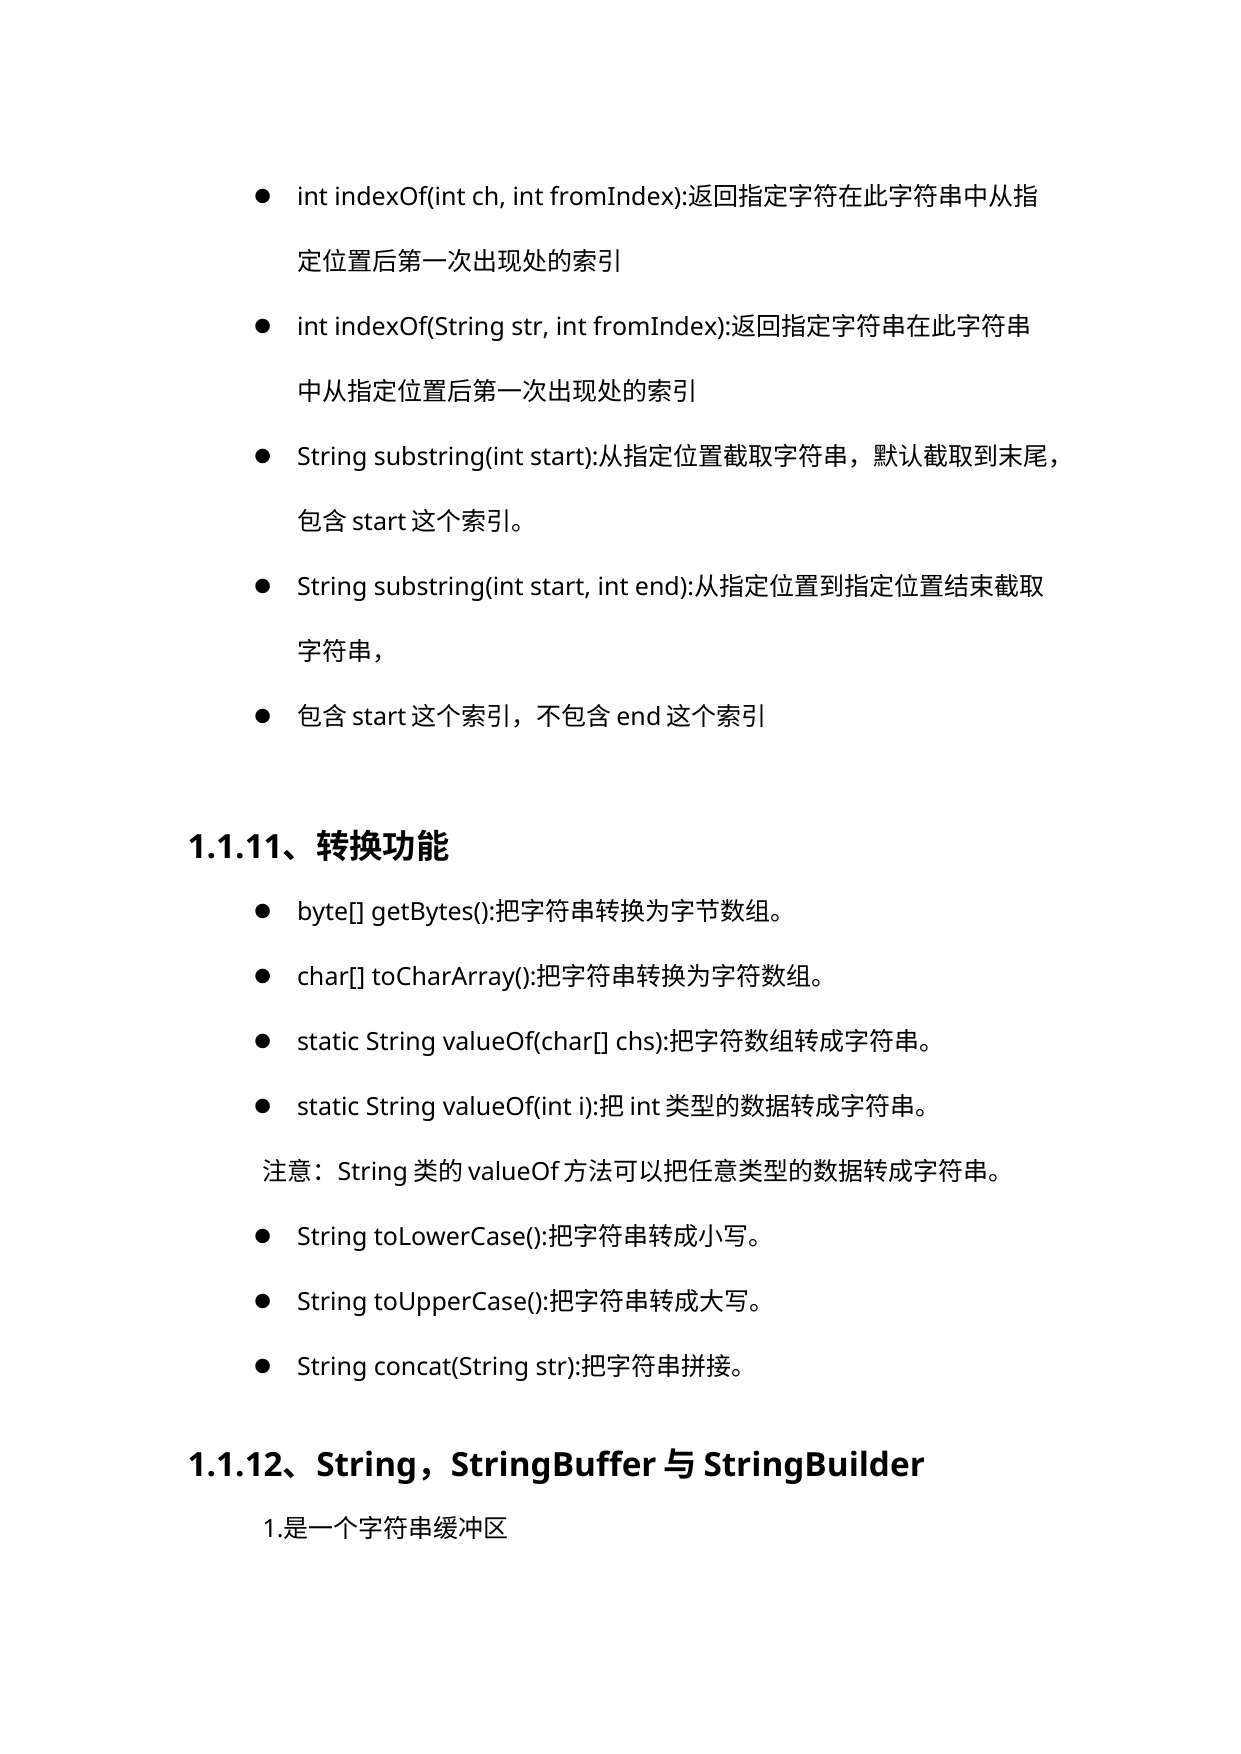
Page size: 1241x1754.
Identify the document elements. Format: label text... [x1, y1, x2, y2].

subtitle 1.1.12、String，StringBuffer与StringBuilder [187, 1429, 1053, 1494]
list 包含start这个索引，不包含end这个索引 [253, 682, 1053, 747]
list static String valueOf(char[] chs):把字符数组转成字符串。 [253, 1007, 1053, 1072]
list int indexOf(String str, int fromIndex):返回指定字符串在此字符串中从指定位置后第一次出现处的索引 [253, 292, 1053, 422]
list String toUpperCase():把字符串转成大写。 [253, 1267, 1053, 1332]
list String toLowerCase():把字符串转成小写。 [253, 1202, 1053, 1267]
list byte[] getBytes():把字符串转换为字节数组。 [253, 877, 1053, 942]
list char[] toCharArray():把字符串转换为字符数组。 [253, 942, 1053, 1007]
list String substring(int start, int end):从指定位置到指定位置结束截取字符串， [253, 552, 1053, 682]
text 注意：String类的valueOf方法可以把任意类型的数据转成字符串。 [262, 1137, 1053, 1202]
subtitle 1.1.11、转换功能 [187, 812, 1053, 877]
list String substring(int start):从指定位置截取字符串，默认截取到末尾，包含start这个索引。 [253, 422, 1053, 552]
list static String valueOf(int i):把int类型的数据转成字符串。 [253, 1072, 1053, 1137]
list String concat(String str):把字符串拼接。 [253, 1332, 1053, 1397]
text 1.是一个字符串缓冲区 [262, 1494, 1053, 1559]
list int indexOf(int ch, int fromIndex):返回指定字符在此字符串中从指定位置后第一次出现处的索引 [253, 162, 1053, 292]
